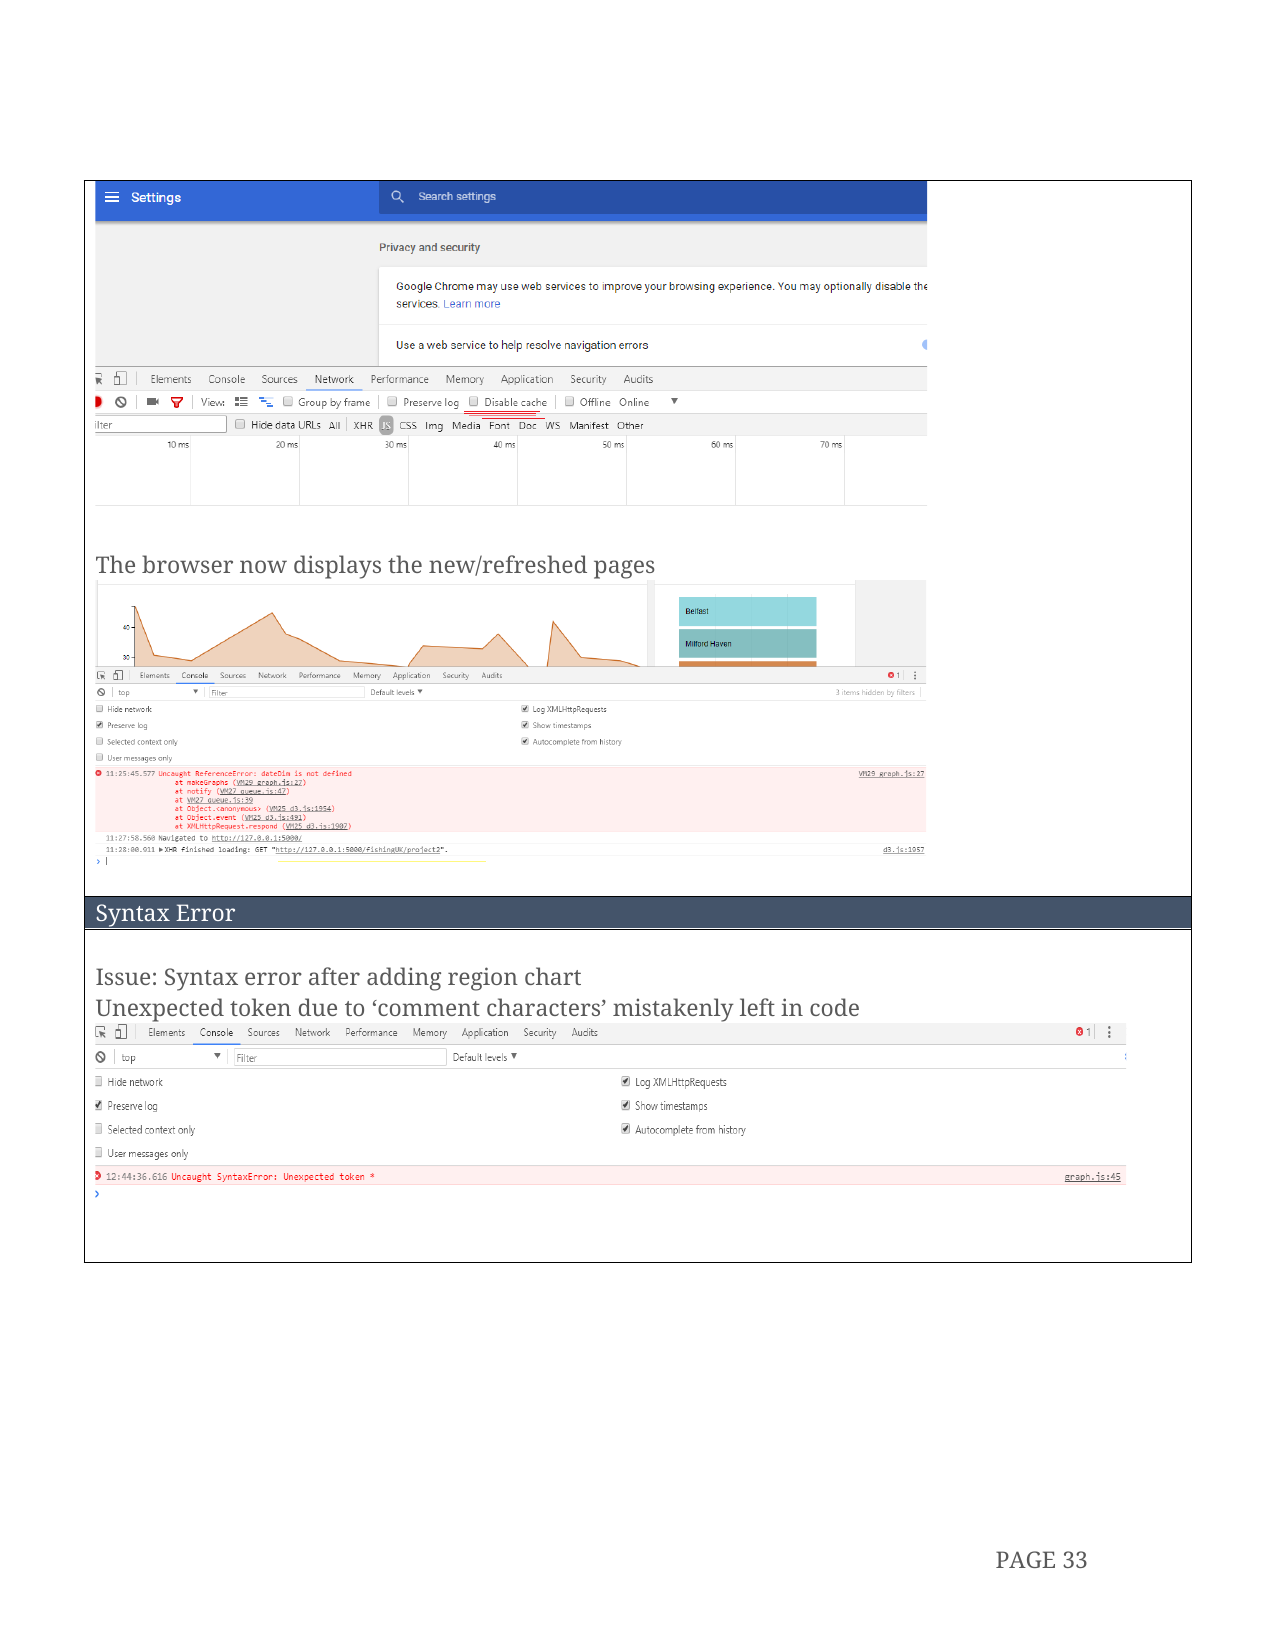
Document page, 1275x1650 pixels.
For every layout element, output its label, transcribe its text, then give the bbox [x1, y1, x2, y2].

picture [95, 181, 928, 518]
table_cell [85, 930, 1191, 1262]
picture [95, 580, 927, 865]
table_cell Syntax Error [85, 897, 1191, 928]
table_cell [85, 181, 1191, 896]
picture [95, 1023, 1127, 1200]
